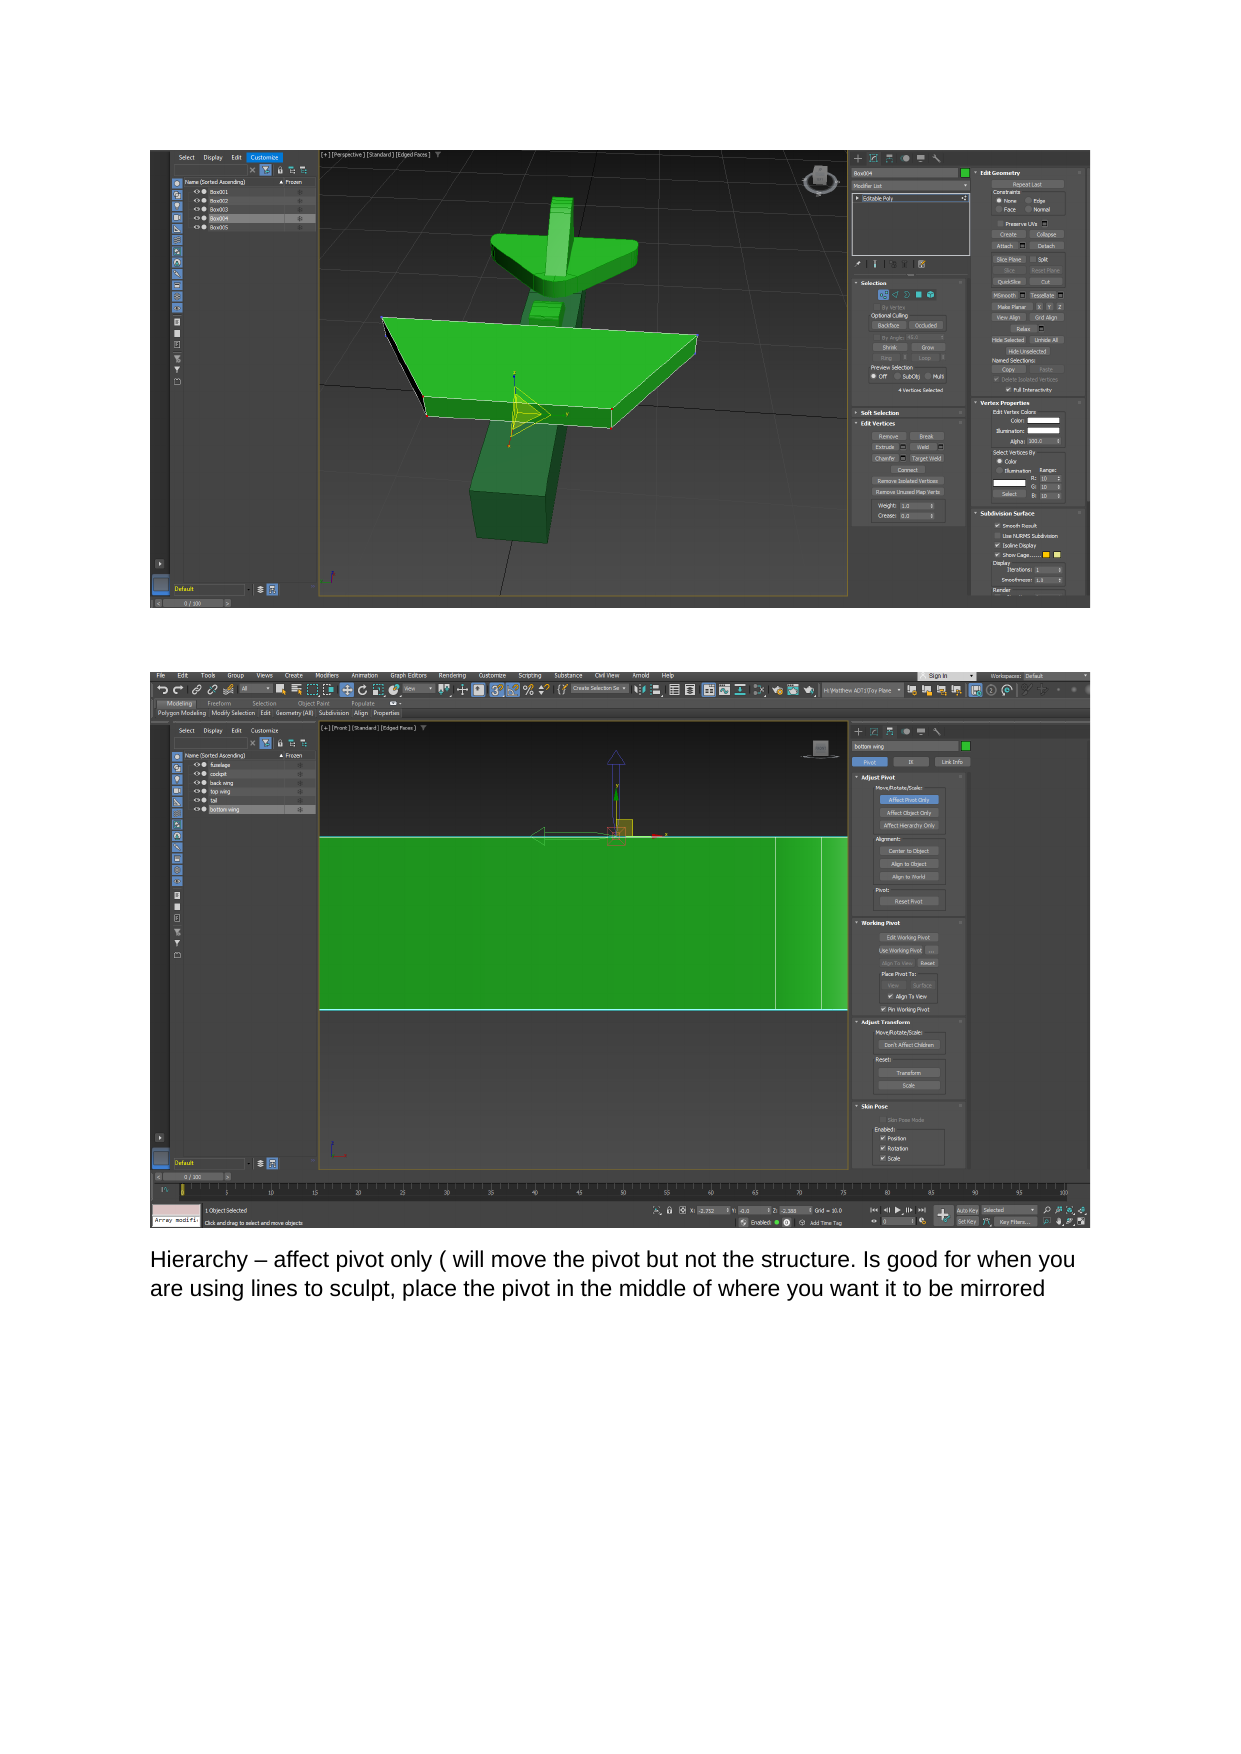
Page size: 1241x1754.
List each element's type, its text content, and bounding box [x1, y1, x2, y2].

picture [150, 672, 1091, 1228]
picture [150, 150, 1091, 608]
text Hierarchy – affect pivot only ( will move the pivot but not the structure. Is good for when you are using lines to sculpt, place the pivot in the middle of where you want it to be mirrored [150, 1246, 1090, 1301]
